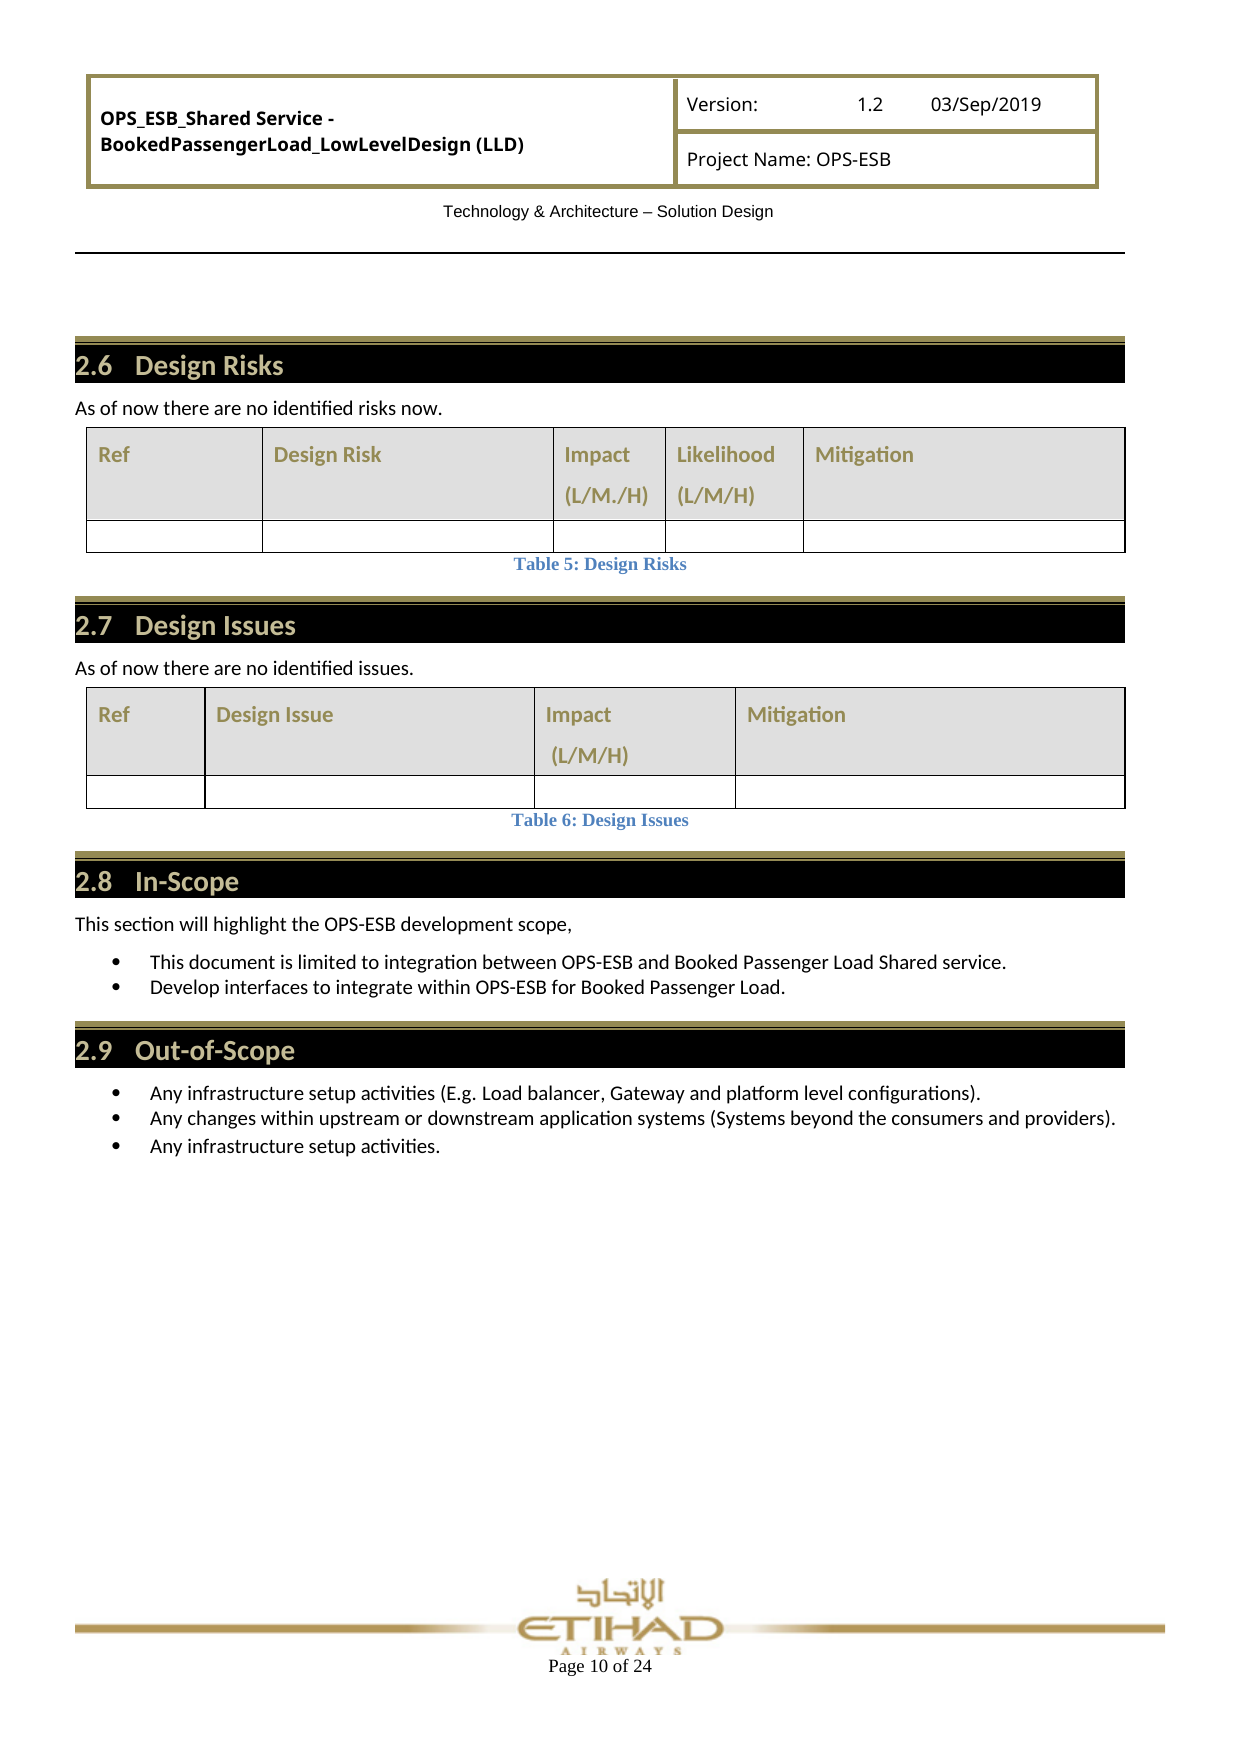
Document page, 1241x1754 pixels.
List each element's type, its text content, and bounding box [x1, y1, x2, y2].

subtitle Design Issues [75, 605, 1125, 643]
table_cell [804, 521, 1124, 552]
subtitle Out-of-Scope [75, 1030, 1125, 1068]
text As of now there are no identified risks now. [75, 395, 1125, 421]
table_cell [736, 776, 1124, 808]
list Any infrastructure setup activities (E.g. Load balancer, Gateway and platform level configurations). [112, 1080, 1125, 1106]
list Any changes within upstream or downstream application systems (Systems beyond the consumers and providers). [112, 1106, 1125, 1131]
table_cell [87, 521, 262, 552]
table_header Design Risk [263, 428, 553, 519]
table_header Ref [87, 428, 262, 519]
table_cell [87, 776, 204, 808]
table_header Mitigation [736, 688, 1124, 775]
table_cell [666, 521, 803, 552]
table_cell [535, 776, 735, 808]
table_cell [263, 521, 553, 552]
table_cell [554, 521, 665, 552]
text This section will highlight the OPS-ESB development scope, [75, 911, 1125, 936]
table_header Impact (L/M/H) [535, 688, 735, 775]
table_header Impact (L/M./H) [554, 428, 665, 519]
table_header Likelihood (L/M/H) [666, 428, 803, 519]
list Any infrastructure setup activities. [112, 1133, 1125, 1158]
list Develop interfaces to integrate within OPS-ESB for Booked Passenger Load. [112, 974, 1125, 1000]
subtitle In-Scope [75, 861, 1125, 898]
table_header Ref [87, 688, 204, 775]
table_header Design Issue [206, 688, 534, 775]
subtitle Design Risks [75, 345, 1125, 383]
table_header Mitigation [804, 428, 1124, 519]
list This document is limited to integration between OPS-ESB and Booked Passenger Load Shared service. [112, 949, 1125, 974]
table_cell [206, 776, 534, 808]
text As of now there are no identified issues. [75, 655, 1125, 681]
